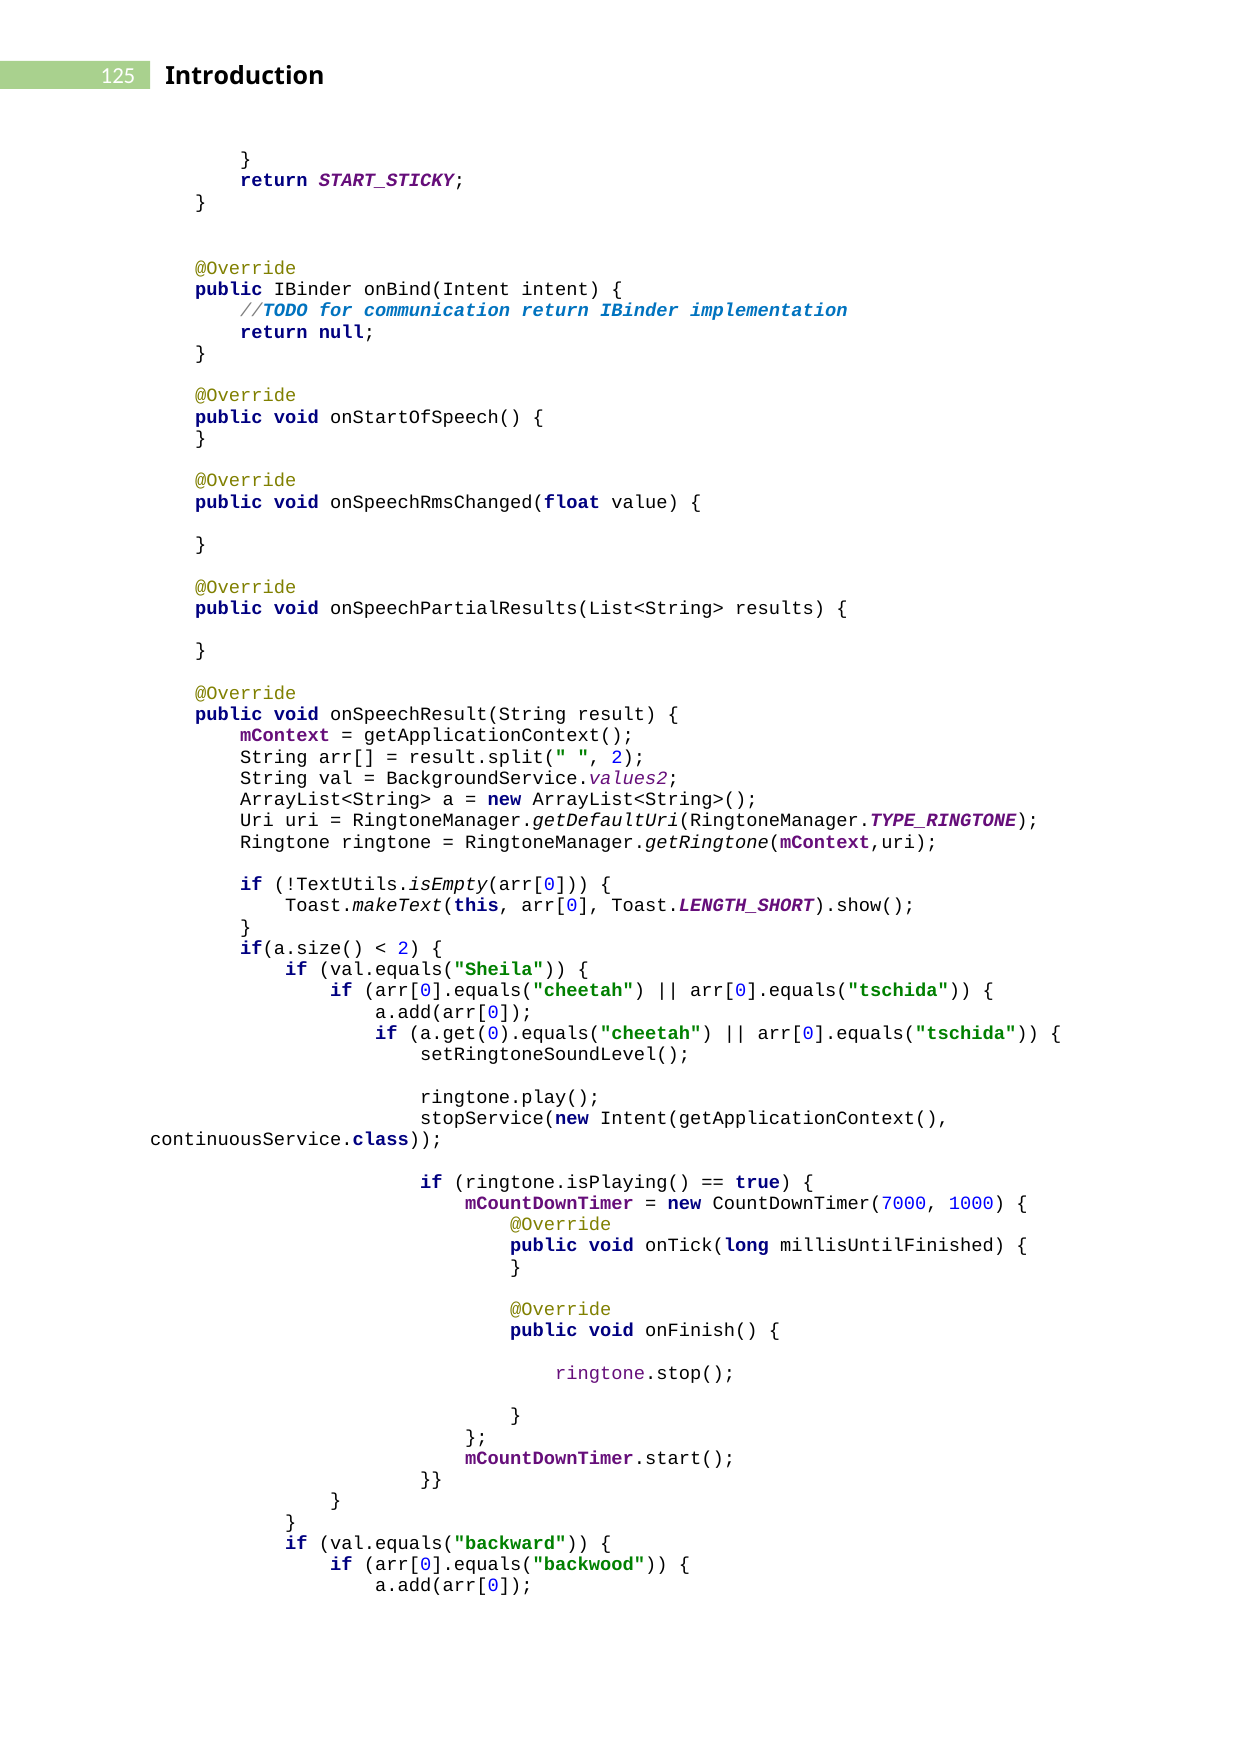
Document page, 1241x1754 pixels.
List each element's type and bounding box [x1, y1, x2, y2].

text [150, 280, 1090, 1597]
text [150, 150, 1090, 280]
